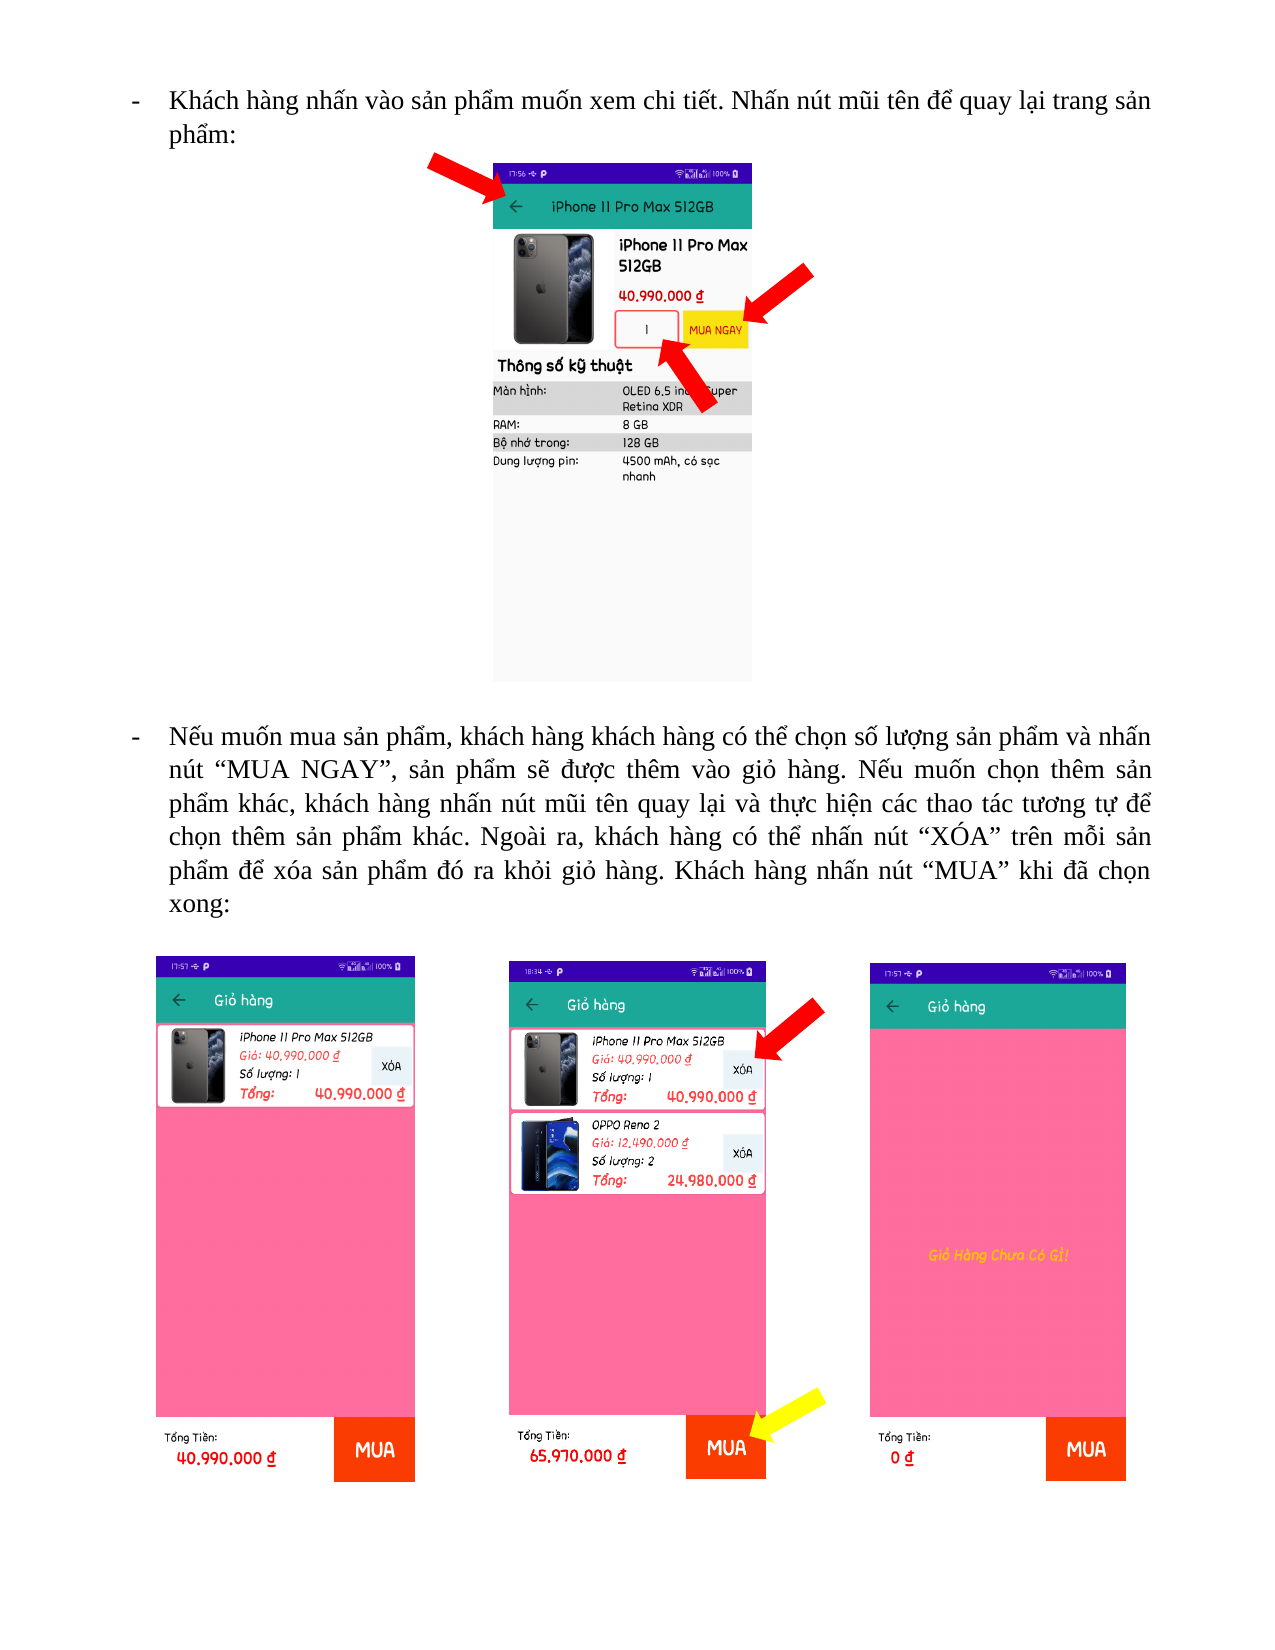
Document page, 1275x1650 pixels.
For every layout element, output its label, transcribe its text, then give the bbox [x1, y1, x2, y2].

picture [493, 163, 752, 682]
picture [156, 956, 415, 1482]
picture [509, 961, 766, 1479]
list Khách hàng nhấn vào sản phẩm muốn xem chi tiết. Nhấn nút mũi tên để quay lại trang sản phẩm: [131, 84, 1153, 149]
picture [870, 963, 1126, 1481]
list Nếu muốn mua sản phẩm, khách hàng khách hàng có thể chọn số lượng sản phẩm và nhấn nút “MUA NGAY”, sản phẩm sẽ được thêm vào giỏ hàng. Nếu muốn chọn thêm sản phẩm khác, khách hàng nhấn nút mũi tên quay lại và thực hiện các thao tác tương tự để chọn thêm sản phẩm khác. Ngoài ra, khách hàng có thể nhấn nút “XÓA” trên mỗi sản phẩm để xóa sản phẩm đó ra khỏi giỏ hàng. Khách hàng nhấn nút “MUA” khi đã chọn xong: [131, 720, 1153, 918]
